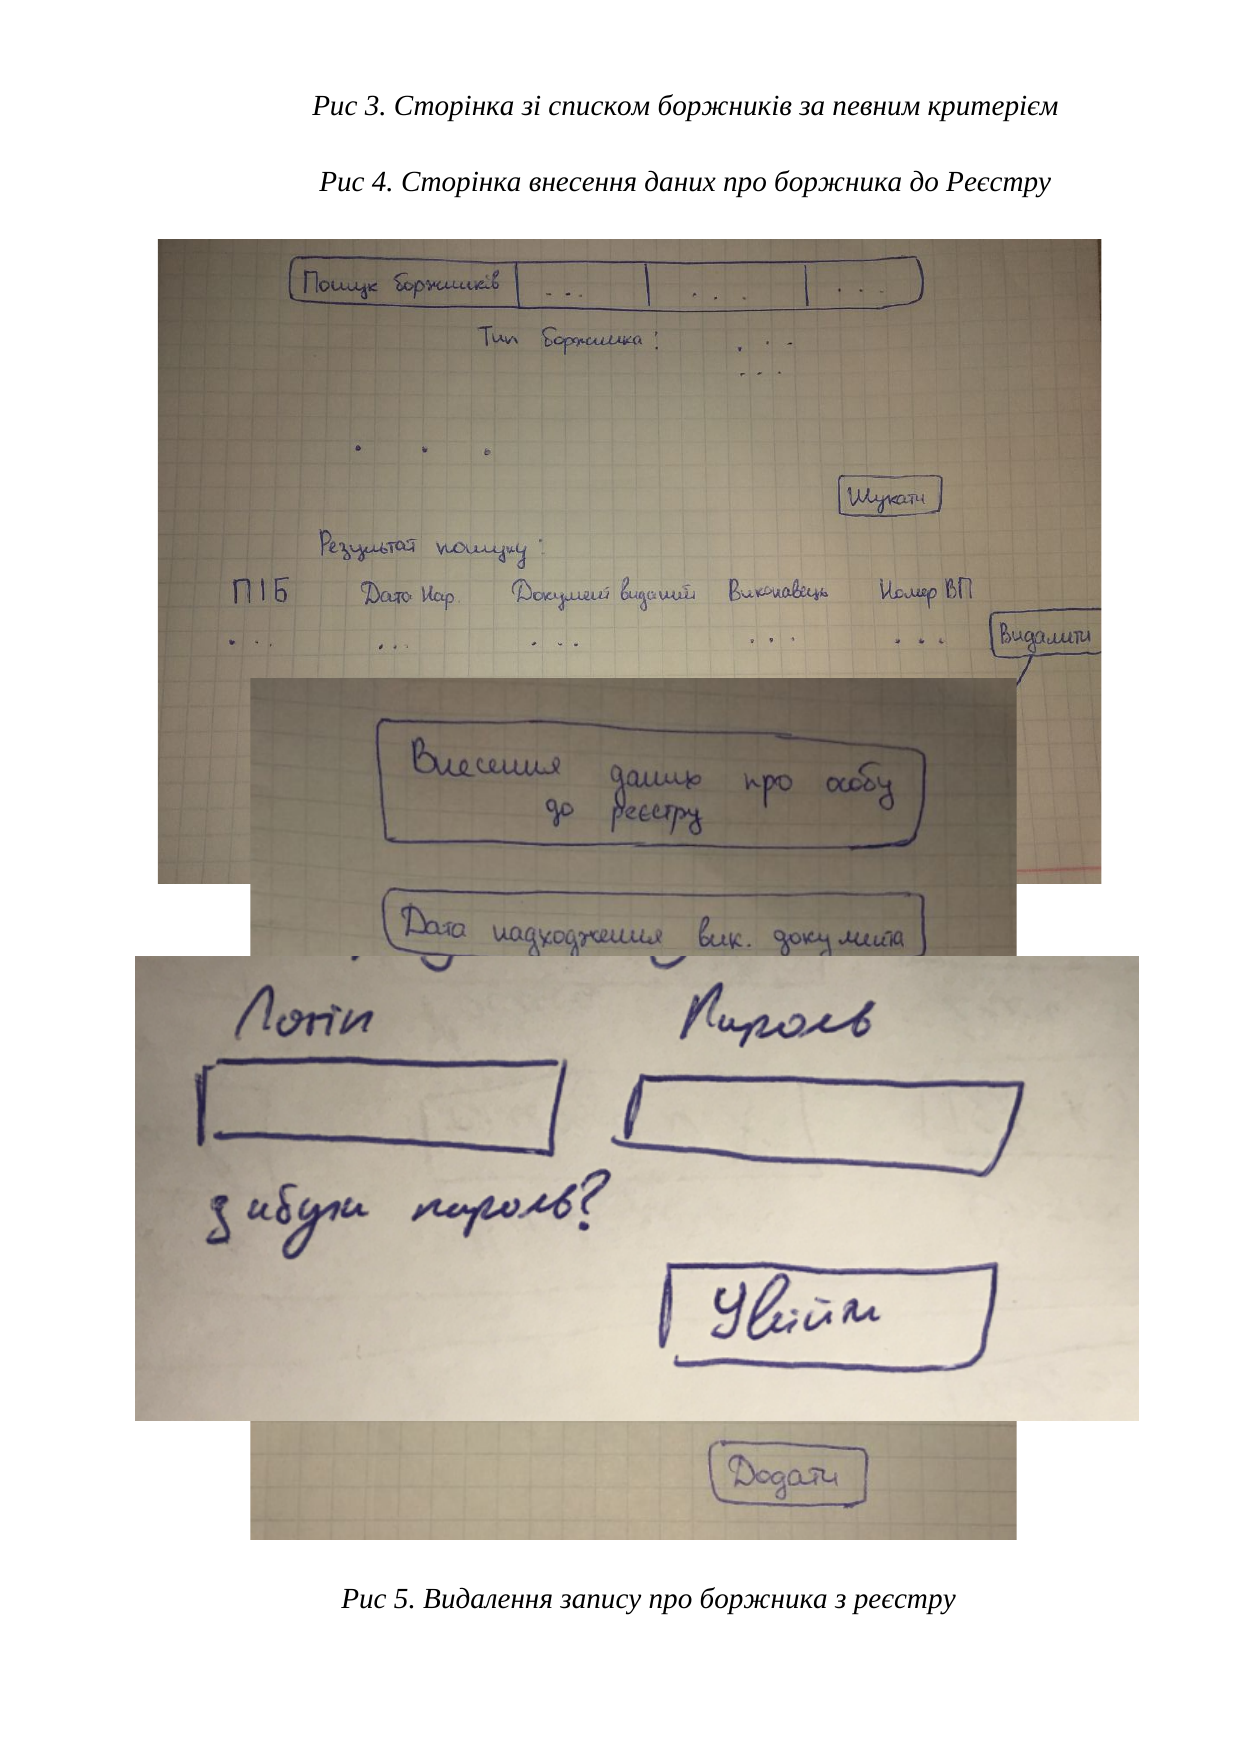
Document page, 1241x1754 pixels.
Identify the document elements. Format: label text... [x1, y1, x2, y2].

text Рис 4. Сторінка внесення даних про боржника до Реєстру [148, 164, 1152, 197]
text Рис 3. Сторінка зі списком боржників за певним критерієм [148, 88, 1152, 122]
picture [135, 239, 1139, 1540]
